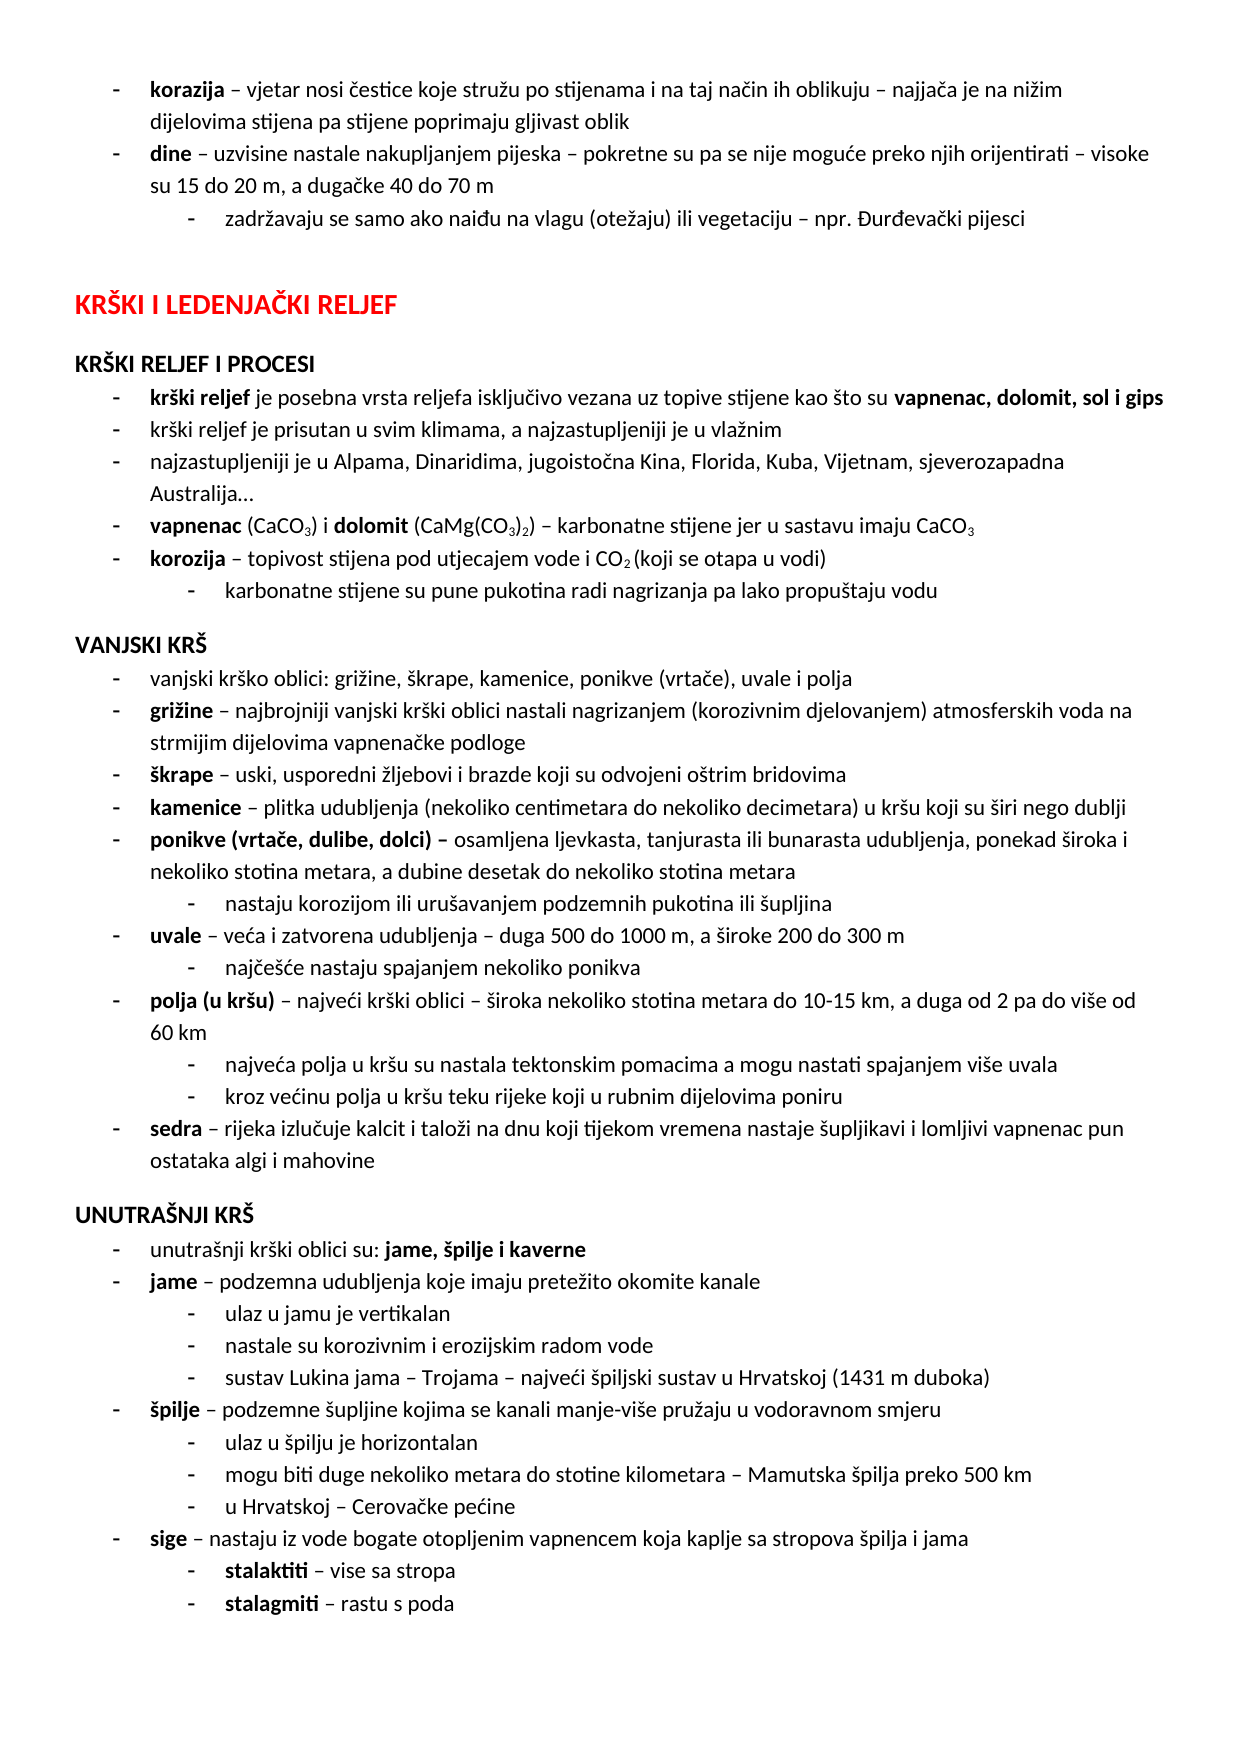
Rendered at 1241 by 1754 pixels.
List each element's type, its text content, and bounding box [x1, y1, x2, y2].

list najzastupljeniji je u Alpama, Dinaridima, jugoistočna Kina, Florida, Kuba, Vijetnam, sjeverozapadna Australija… [112, 447, 1165, 507]
list mogu biti duge nekoliko metara do stotine kilometara – Mamutska špilja preko 500 km [187, 1460, 1165, 1488]
list ulaz u jamu je vertikalan [187, 1299, 1165, 1327]
list kroz većinu polja u kršu teku rijeke koji u rubnim dijelovima poniru [187, 1082, 1165, 1110]
list škrape – uski, usporedni žljebovi i brazde koji su odvojeni oštrim bridovima [112, 760, 1165, 788]
list ulaz u špilju je horizontalan [187, 1428, 1165, 1456]
list unutrašnji krški oblici su: jame, špilje i kaverne [112, 1235, 1165, 1263]
list dine – uzvisine nastale nakupljanjem pijeska – pokretne su pa se nije moguće preko njih orijentirati – visoke su 15 do 20 m, a dugačke 40 do 70 m [112, 139, 1165, 199]
list sedra – rijeka izlučuje kalcit i taloži na dnu koji tijekom vremena nastaje šupljikavi i lomljivi vapnenac pun ostataka algi i mahovine [112, 1114, 1165, 1175]
list najveća polja u kršu su nastala tektonskim pomacima a mogu nastati spajanjem više uvala [187, 1050, 1165, 1078]
list u Hrvatskoj – Cerovačke pećine [187, 1492, 1165, 1520]
list korozija – topivost stijena pod utjecajem vode i CO2 (koji se otapa u vodi) [112, 544, 1165, 572]
list sige – nastaju iz vode bogate otopljenim vapnencem koja kaplje sa stropova špilja i jama [112, 1524, 1165, 1552]
list polja (u kršu) – najveći krški oblici – široka nekoliko stotina metara do 10-15 km, a duga od 2 pa do više od 60 km [112, 986, 1165, 1046]
list uvale – veća i zatvorena udubljenja – duga 500 do 1000 m, a široke 200 do 300 m [112, 921, 1165, 949]
list nastaju korozijom ili urušavanjem podzemnih pukotina ili šupljina [187, 889, 1165, 917]
list sustav Lukina jama – Trojama – najveći špiljski sustav u Hrvatskoj (1431 m duboka) [187, 1363, 1165, 1391]
list jame – podzemna udubljenja koje imaju pretežito okomite kanale [112, 1267, 1165, 1295]
list ponikve (vrtače, dulibe, dolci) – osamljena ljevkasta, tanjurasta ili bunarasta udubljenja, ponekad široka i nekoliko stotina metara, a dubine desetak do nekoliko stotina metara [112, 825, 1165, 885]
list vanjski krško oblici: grižine, škrape, kamenice, ponikve (vrtače), uvale i polja [112, 664, 1165, 692]
subtitle KRŠKI RELJEF I PROCESI [75, 348, 1165, 378]
list krški reljef je posebna vrsta reljefa isključivo vezana uz topive stijene kao što su vapnenac, dolomit, sol i gips [112, 383, 1165, 411]
list korazija – vjetar nosi čestice koje stružu po stijenama i na taj način ih oblikuju – najjača je na nižim dijelovima stijena pa stijene poprimaju gljivast oblik [112, 75, 1165, 135]
subtitle VANJSKI KRŠ [75, 629, 1165, 659]
list karbonatne stijene su pune pukotina radi nagrizanja pa lako propuštaju vodu [187, 576, 1165, 604]
list špilje – podzemne šupljine kojima se kanali manje-više pružaju u vodoravnom smjeru [112, 1396, 1165, 1424]
list najčešće nastaju spajanjem nekoliko ponikva [187, 953, 1165, 982]
list stalagmiti – rastu s poda [187, 1589, 1165, 1617]
subtitle UNUTRAŠNJI KRŠ [75, 1200, 1165, 1230]
list zadržavaju se samo ako naiđu na vlagu (otežaju) ili vegetaciju – npr. Đurđevački pijesci [187, 204, 1165, 232]
list kamenice – plitka udubljenja (nekoliko centimetara do nekoliko decimetara) u kršu koji su širi nego dublji [112, 793, 1165, 821]
subtitle KRŠKI I LEDENJAČKI RELJEF [75, 286, 1165, 322]
list nastale su korozivnim i erozijskim radom vode [187, 1331, 1165, 1359]
list grižine – najbrojniji vanjski krški oblici nastali nagrizanjem (korozivnim djelovanjem) atmosferskih voda na strmijim dijelovima vapnenačke podloge [112, 696, 1165, 756]
list krški reljef je prisutan u svim klimama, a najzastupljeniji je u vlažnim [112, 415, 1165, 443]
list stalaktiti – vise sa stropa [187, 1557, 1165, 1584]
list vapnenac (CaCO3) i dolomit (CaMg(CO3)2) – karbonatne stijene jer u sastavu imaju CaCO3 [112, 511, 1165, 539]
